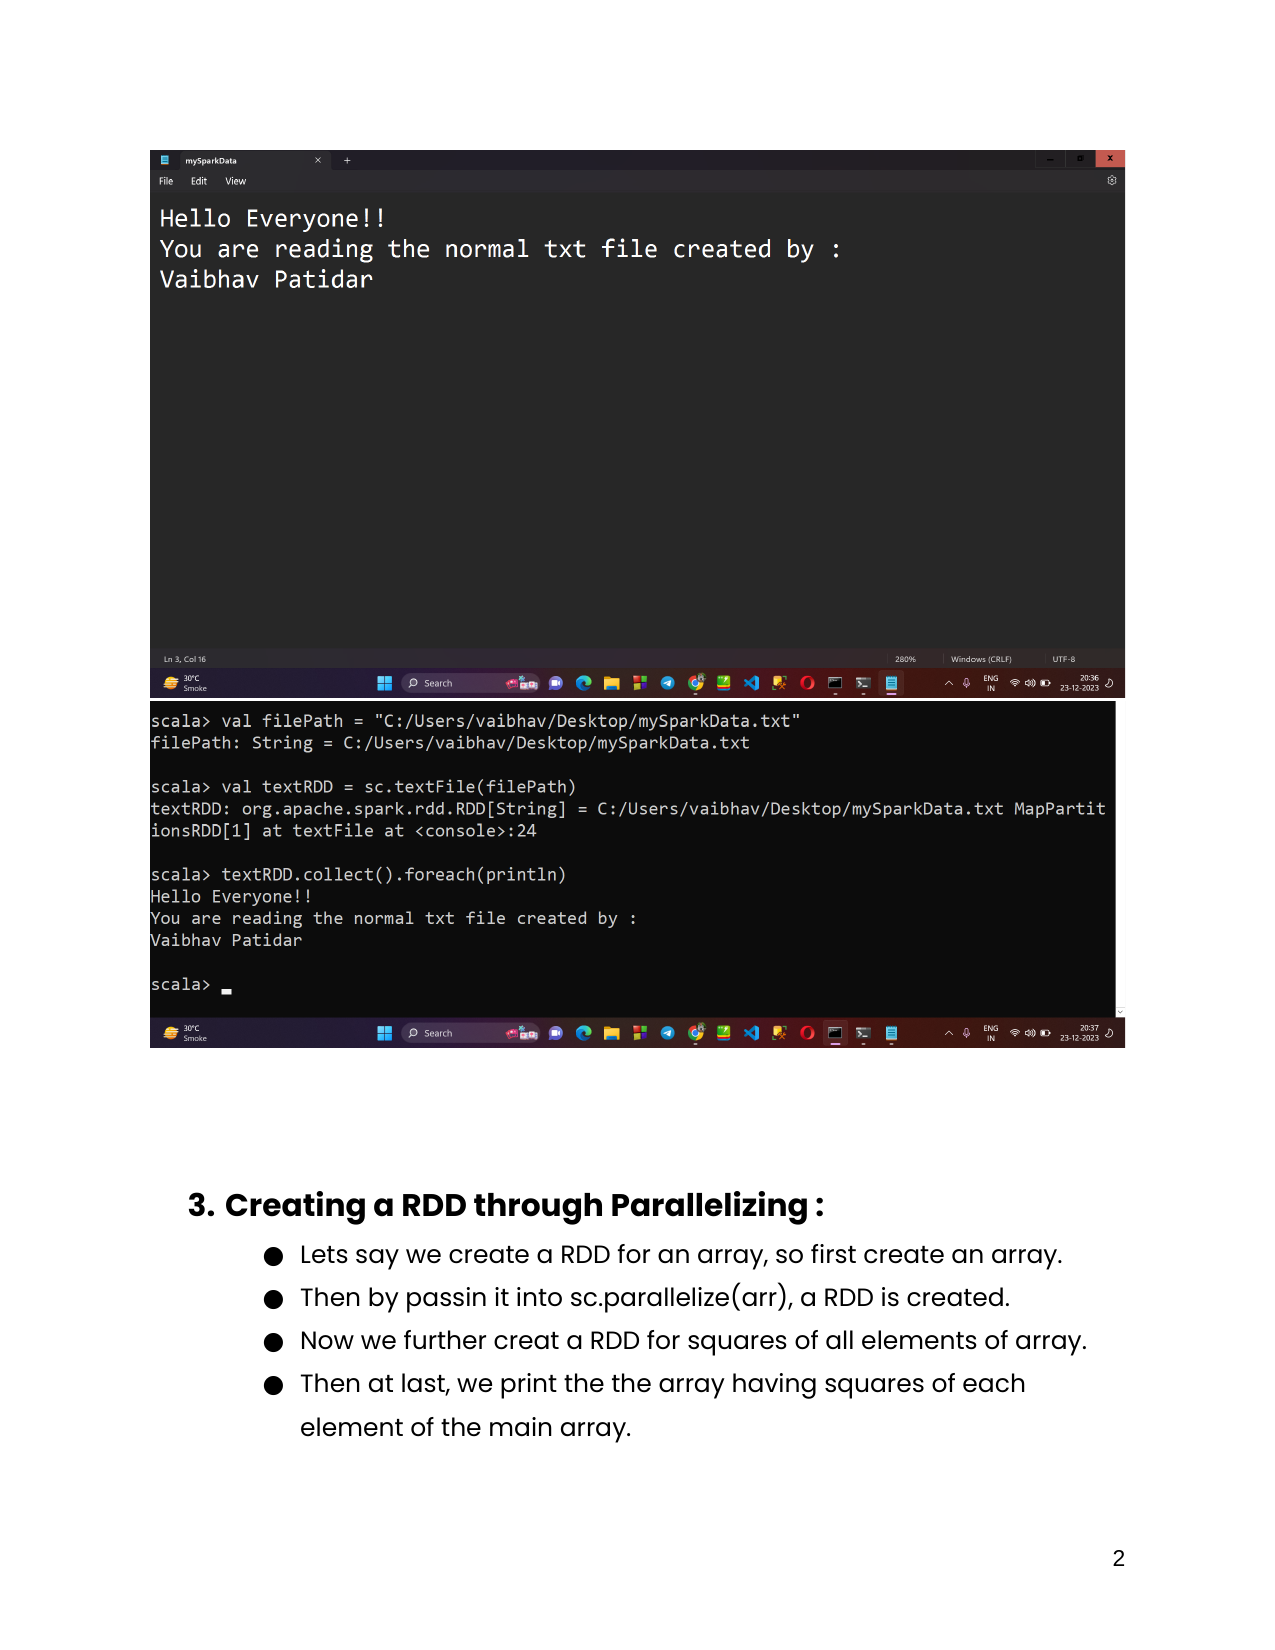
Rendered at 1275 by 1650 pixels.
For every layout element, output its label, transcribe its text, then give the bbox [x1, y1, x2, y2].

picture [150, 150, 1125, 698]
list Then at last, we print the the array having squares of each element of the main array. [262, 1364, 1125, 1445]
picture [150, 701, 1125, 1048]
list Then by passin it into sc.parallelize(arr), a RDD is created. [262, 1278, 1125, 1315]
list Now we further creat a RDD for squares of all elements of array. [262, 1321, 1125, 1358]
list Creating a RDD through Parallelizing : [187, 1181, 1125, 1228]
list Lets say we create a RDD for an array, so first create an array. [262, 1235, 1125, 1272]
